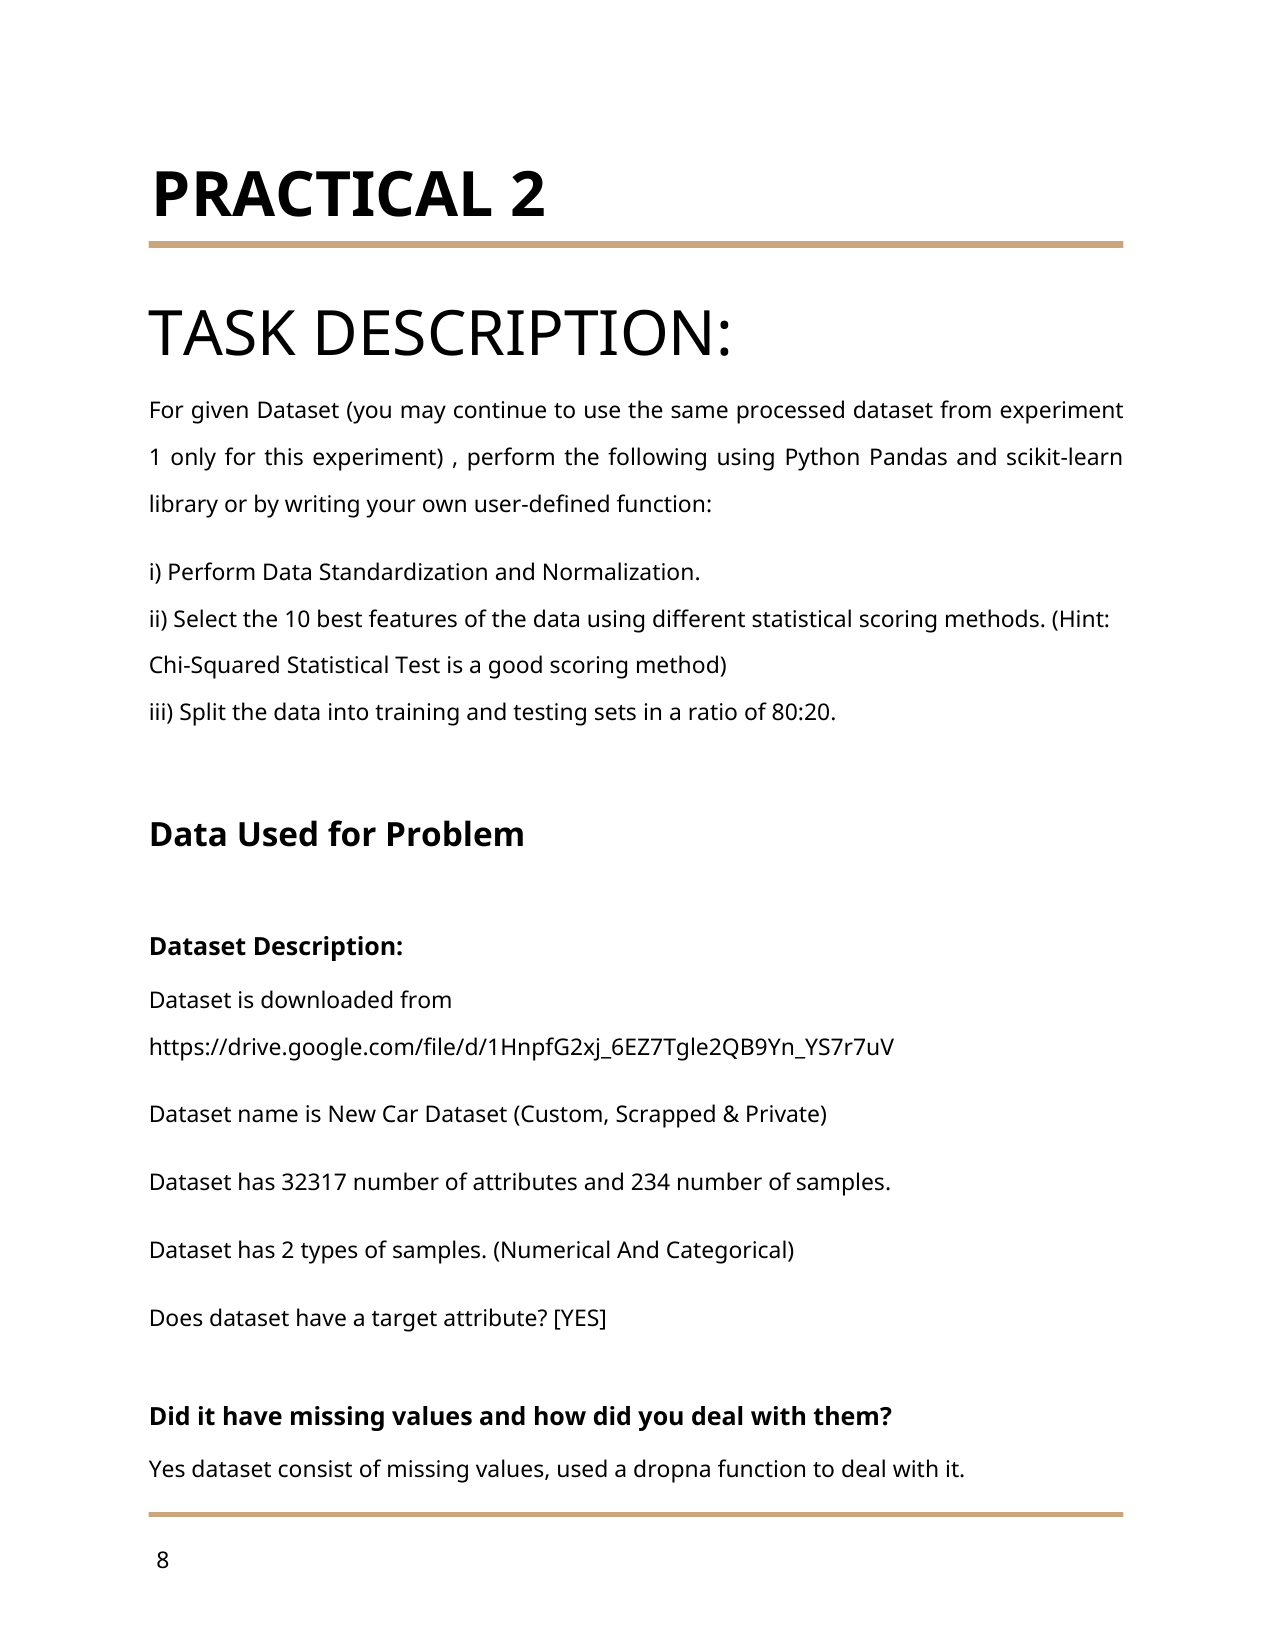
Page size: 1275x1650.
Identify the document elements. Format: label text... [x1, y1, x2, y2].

text iii) Split the data into training and testing sets in a ratio of 80:20. [148, 696, 1125, 727]
text For given Dataset (you may continue to use the same processed dataset from experiment 1 only for this experiment) , perform the following using Python Pandas and scikit-learn library or by writing your own user-defined function: [148, 394, 1125, 519]
picture [148, 241, 1124, 248]
subtitle Data Used for Problem [148, 811, 1125, 856]
text i) Perform Data Standardization and Normalization. ii) Select the 10 best features of the data using different statistical scoring methods. (Hint: Chi-Squared Statistical Test is a good scoring method) [148, 556, 1125, 681]
text Dataset is downloaded from https://drive.google.com/file/d/1HnpfG2xj_6EZ7Tgle2QB9Yn_YS7r7uV [148, 984, 1125, 1062]
picture [148, 1512, 1124, 1517]
subtitle Dataset Description: [148, 929, 939, 963]
subtitle Did it have missing values and how did you deal with them? [148, 1398, 1125, 1432]
text Dataset has 2 types of samples. (Numerical And Categorical) [148, 1234, 1125, 1265]
text Dataset has 32317 number of attributes and 234 number of samples. [148, 1166, 1125, 1197]
subtitle TASK DESCRIPTION: [148, 288, 1125, 373]
title PRACTICAL 2 [150, 150, 1125, 235]
text Does dataset have a target attribute? [YES] [148, 1302, 1125, 1333]
text Dataset name is New Car Dataset (Custom, Scrapped & Private) [148, 1098, 1125, 1130]
text Yes dataset consist of missing values, used a dropna function to deal with it. [148, 1453, 1125, 1484]
